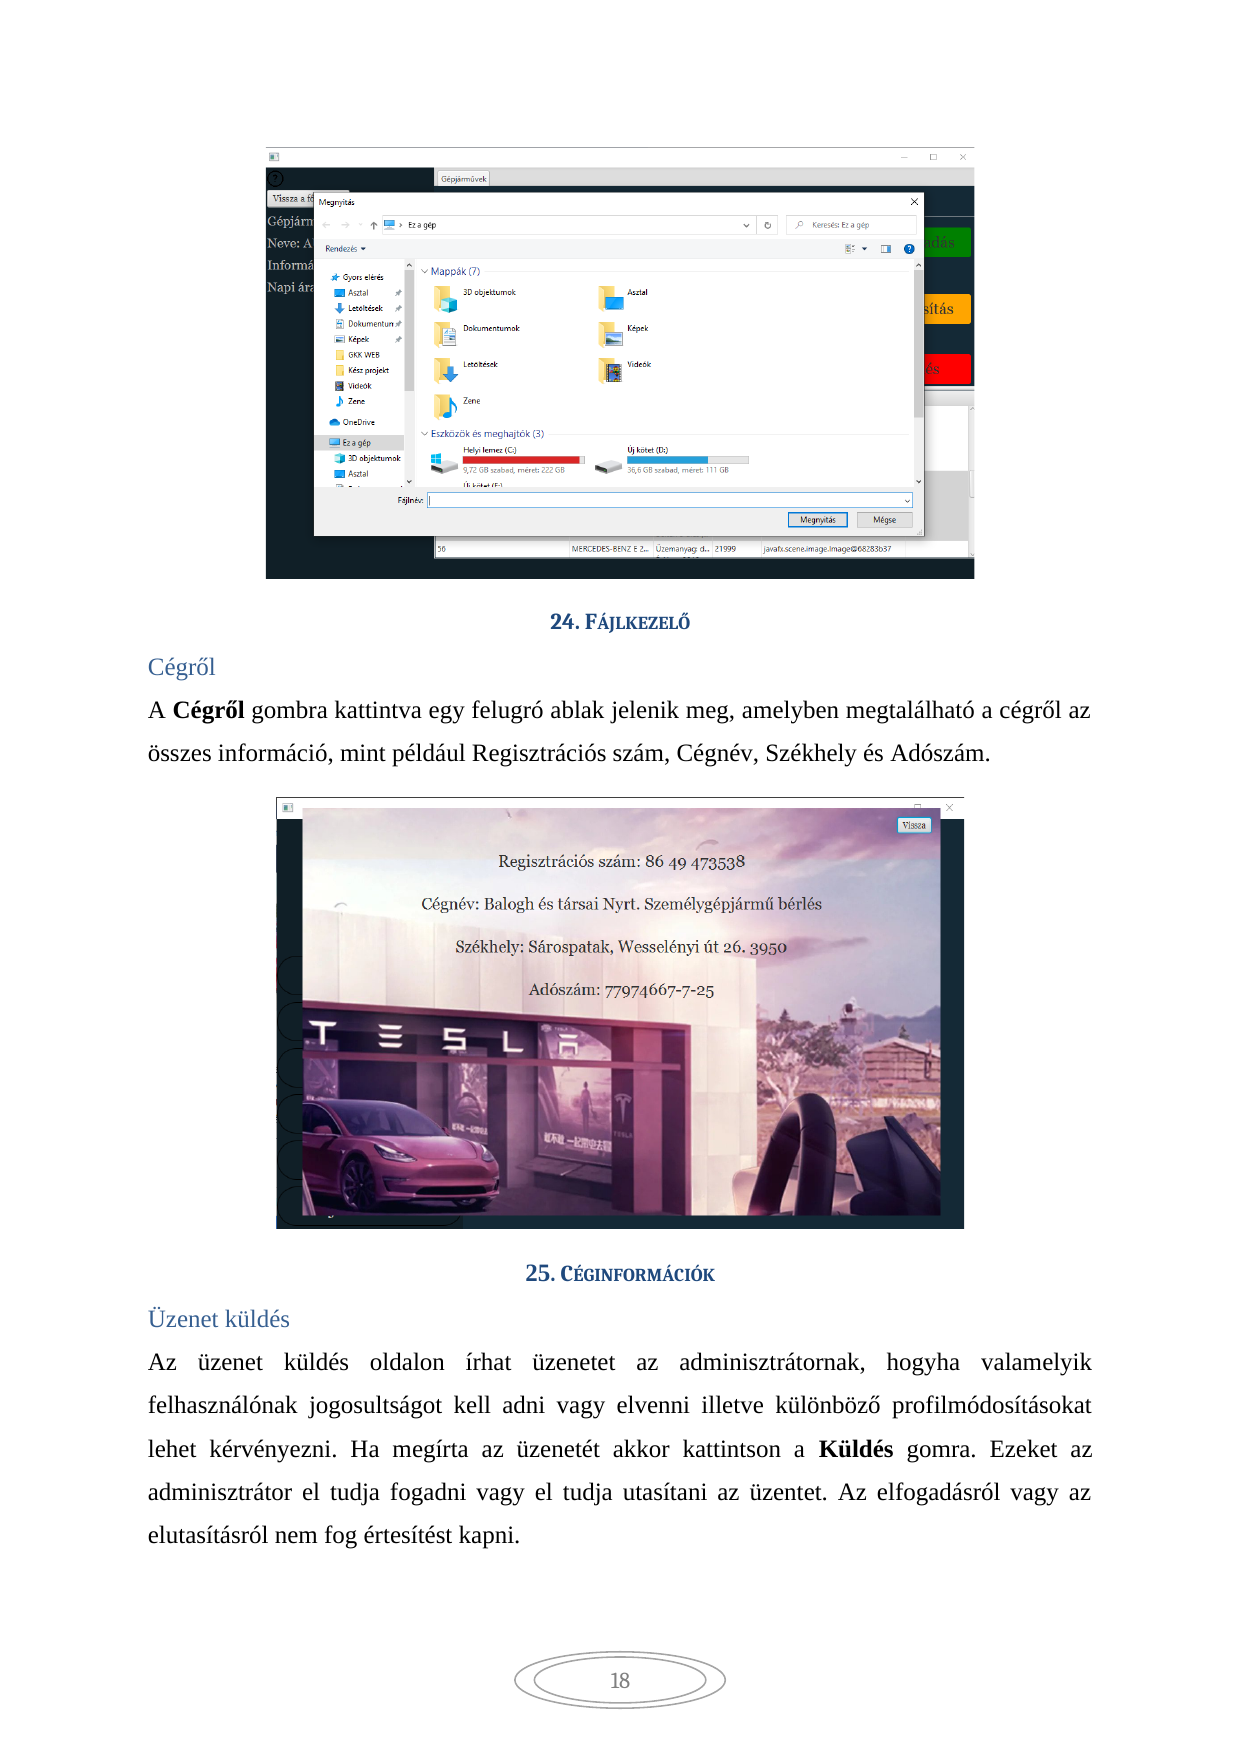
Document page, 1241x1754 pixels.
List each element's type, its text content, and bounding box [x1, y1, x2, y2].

text Az üzenet küldés oldalon írhat üzenetet az adminisztrátornak, hogyha valamelyik felhasználónak jogosultságot kell adni vagy elvenni illetve különböző profilmódosításokat lehet kérvényezni. Ha megírta az üzenetét akkor kattintson a Küldés gomra. Ezeket az adminisztrátor el tudja fogadni vagy el tudja utasítani az üzentet. Az elfogadásról vagy az elutasításról nem fog értesítést kapni. [148, 1347, 1093, 1549]
text 24. Fájlkezelő [148, 608, 1093, 635]
subtitle Cégről [148, 652, 1093, 680]
text A Cégről gombra kattintva egy felugró ablak jelenik meg, amelyben megtalálható a cégről az összes információ, mint például Regisztrációs szám, Cégnév, Székhely és Adószám. [148, 695, 1093, 767]
picture [265, 147, 975, 579]
subtitle Üzenet küldés [148, 1304, 1093, 1333]
picture [276, 797, 965, 1229]
text 25. Céginformációk [148, 1258, 1093, 1288]
